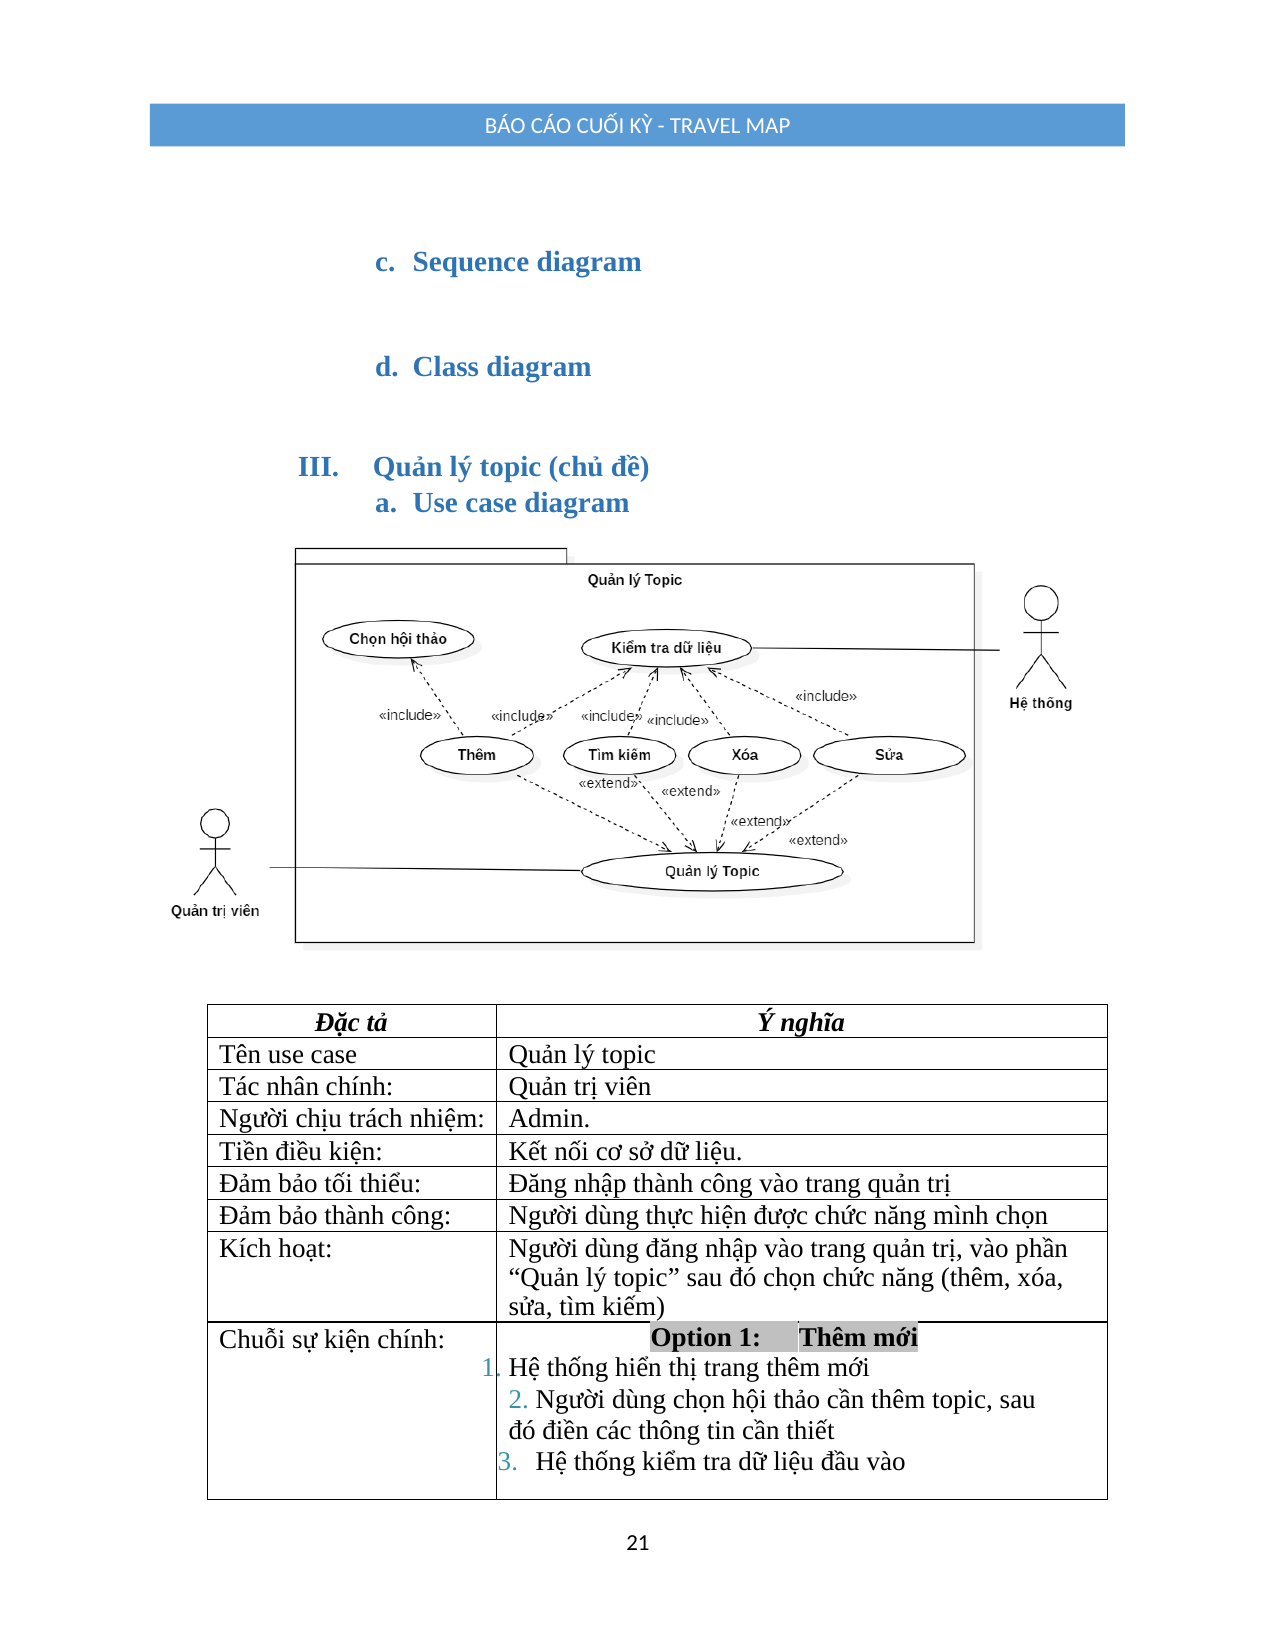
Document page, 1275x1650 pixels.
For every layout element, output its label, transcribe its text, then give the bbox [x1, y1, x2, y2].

table_cell Kết nối cơ sở dữ liệu. [497, 1135, 1107, 1166]
table_cell Tiền điều kiện: [208, 1135, 496, 1166]
list Class diagram [375, 349, 1125, 383]
table_cell Đảm bảo thành công: [208, 1200, 496, 1231]
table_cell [208, 1323, 496, 1499]
table_cell Admin. [497, 1102, 1107, 1134]
list Quản lý topic (chủ đề) [298, 449, 1125, 483]
list Use case diagram [375, 485, 1125, 519]
table_cell Kích hoạt: [208, 1232, 496, 1321]
list Sequence diagram [375, 244, 1125, 277]
table_cell Người dùng thực hiện được chức năng mình chọn [497, 1200, 1107, 1231]
table_cell Quản lý topic [497, 1038, 1107, 1069]
table_cell Đăng nhập thành công vào trang quản trị [497, 1167, 1107, 1198]
table_header Đặc tả [208, 1005, 496, 1037]
table_header Ý nghĩa [497, 1005, 1107, 1037]
table_cell Quản trị viên [497, 1070, 1107, 1101]
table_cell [497, 1323, 1107, 1499]
table_cell Người dùng đăng nhập vào trang quản trị, vào phần “Quản lý topic” sau đó chọn chức năng (thêm, xóa, sửa, tìm kiếm) [497, 1232, 1107, 1321]
table_cell Người chịu trách nhiệm: [208, 1102, 496, 1134]
table_cell Đảm bảo tối thiểu: [208, 1167, 496, 1198]
picture [150, 538, 1125, 986]
table_cell Tên use case [208, 1038, 496, 1069]
table_cell Tác nhân chính: [208, 1070, 496, 1101]
